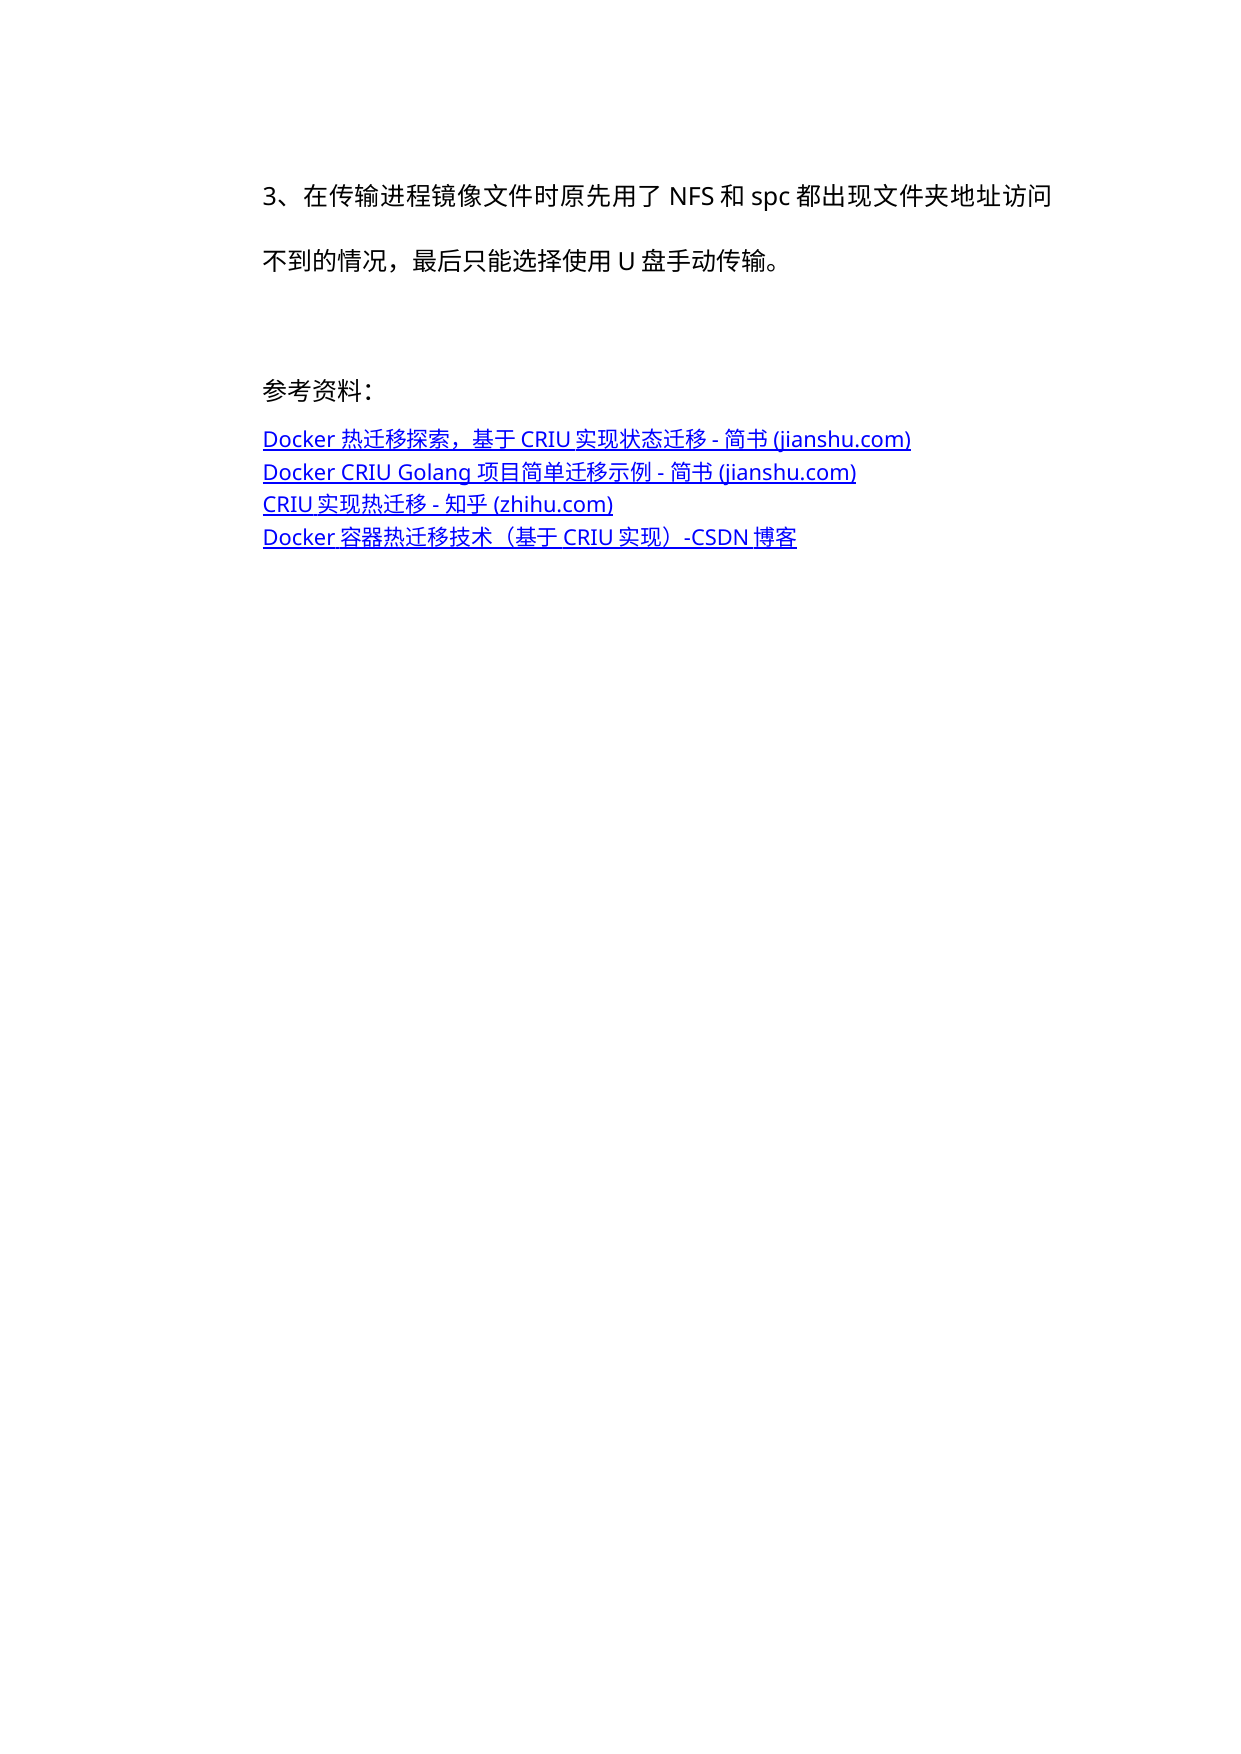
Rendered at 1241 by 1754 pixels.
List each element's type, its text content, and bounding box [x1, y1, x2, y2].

list 3、在传输进程镜像文件时原先用了NFS和spc都出现文件夹地址访问不到的情况，最后只能选择使用U盘手动传输。 [262, 162, 1053, 292]
list 参考资料： [262, 357, 1053, 422]
list CRIU实现热迁移 - 知乎 (zhihu.com) [262, 487, 1053, 519]
list Docker CRIU Golang 项目简单迁移示例 - 简书 (jianshu.com) [262, 454, 1053, 487]
list Docker容器热迁移技术（基于CRIU实现）-CSDN博客 [262, 519, 1053, 552]
list Docker 热迁移探索，基于CRIU实现状态迁移 - 简书 (jianshu.com) [262, 422, 1053, 454]
